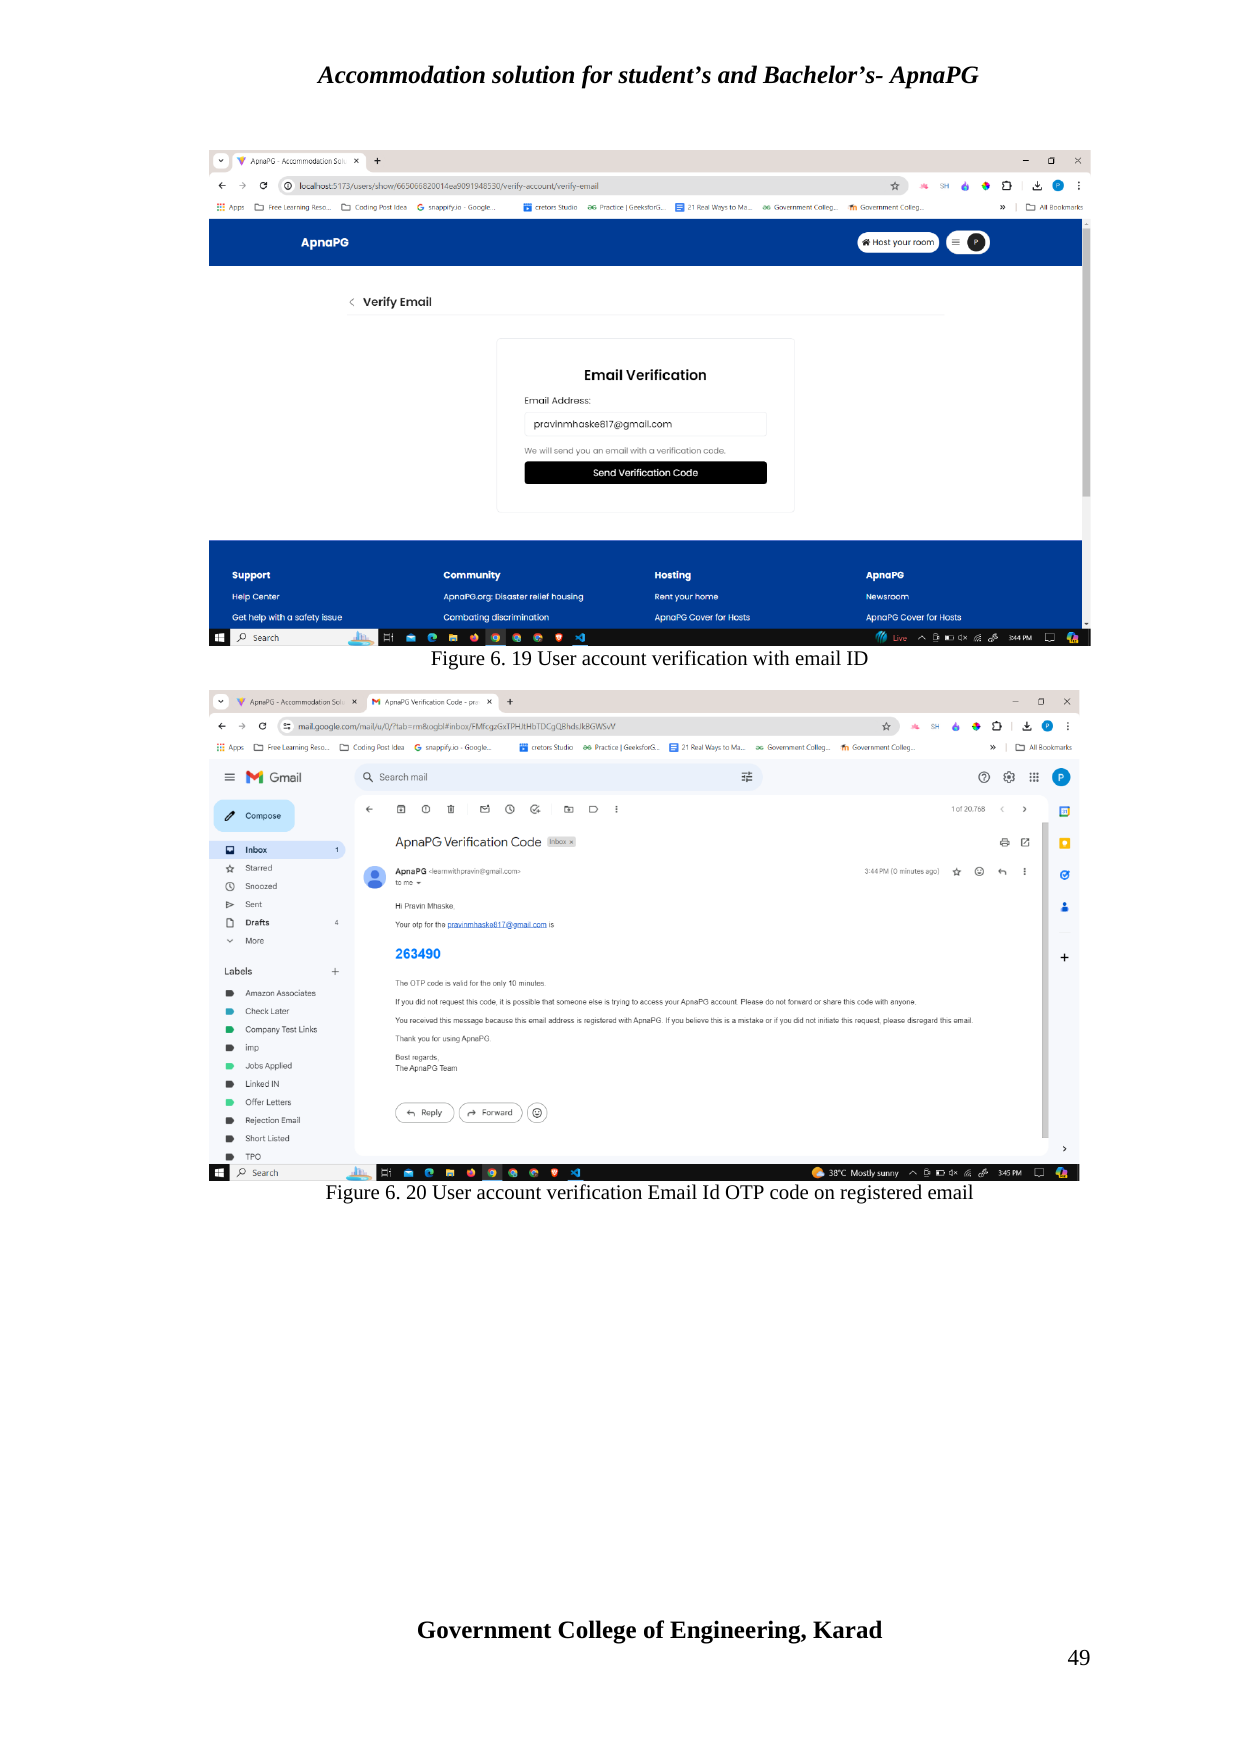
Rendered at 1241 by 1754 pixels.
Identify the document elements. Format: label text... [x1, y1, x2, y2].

text Figure 6. 19 User account verification with email ID [209, 646, 1090, 670]
picture [209, 690, 1080, 1181]
picture [209, 150, 1091, 646]
text Figure 6. 20 User account verification Email Id OTP code on registered email [209, 1180, 1090, 1204]
